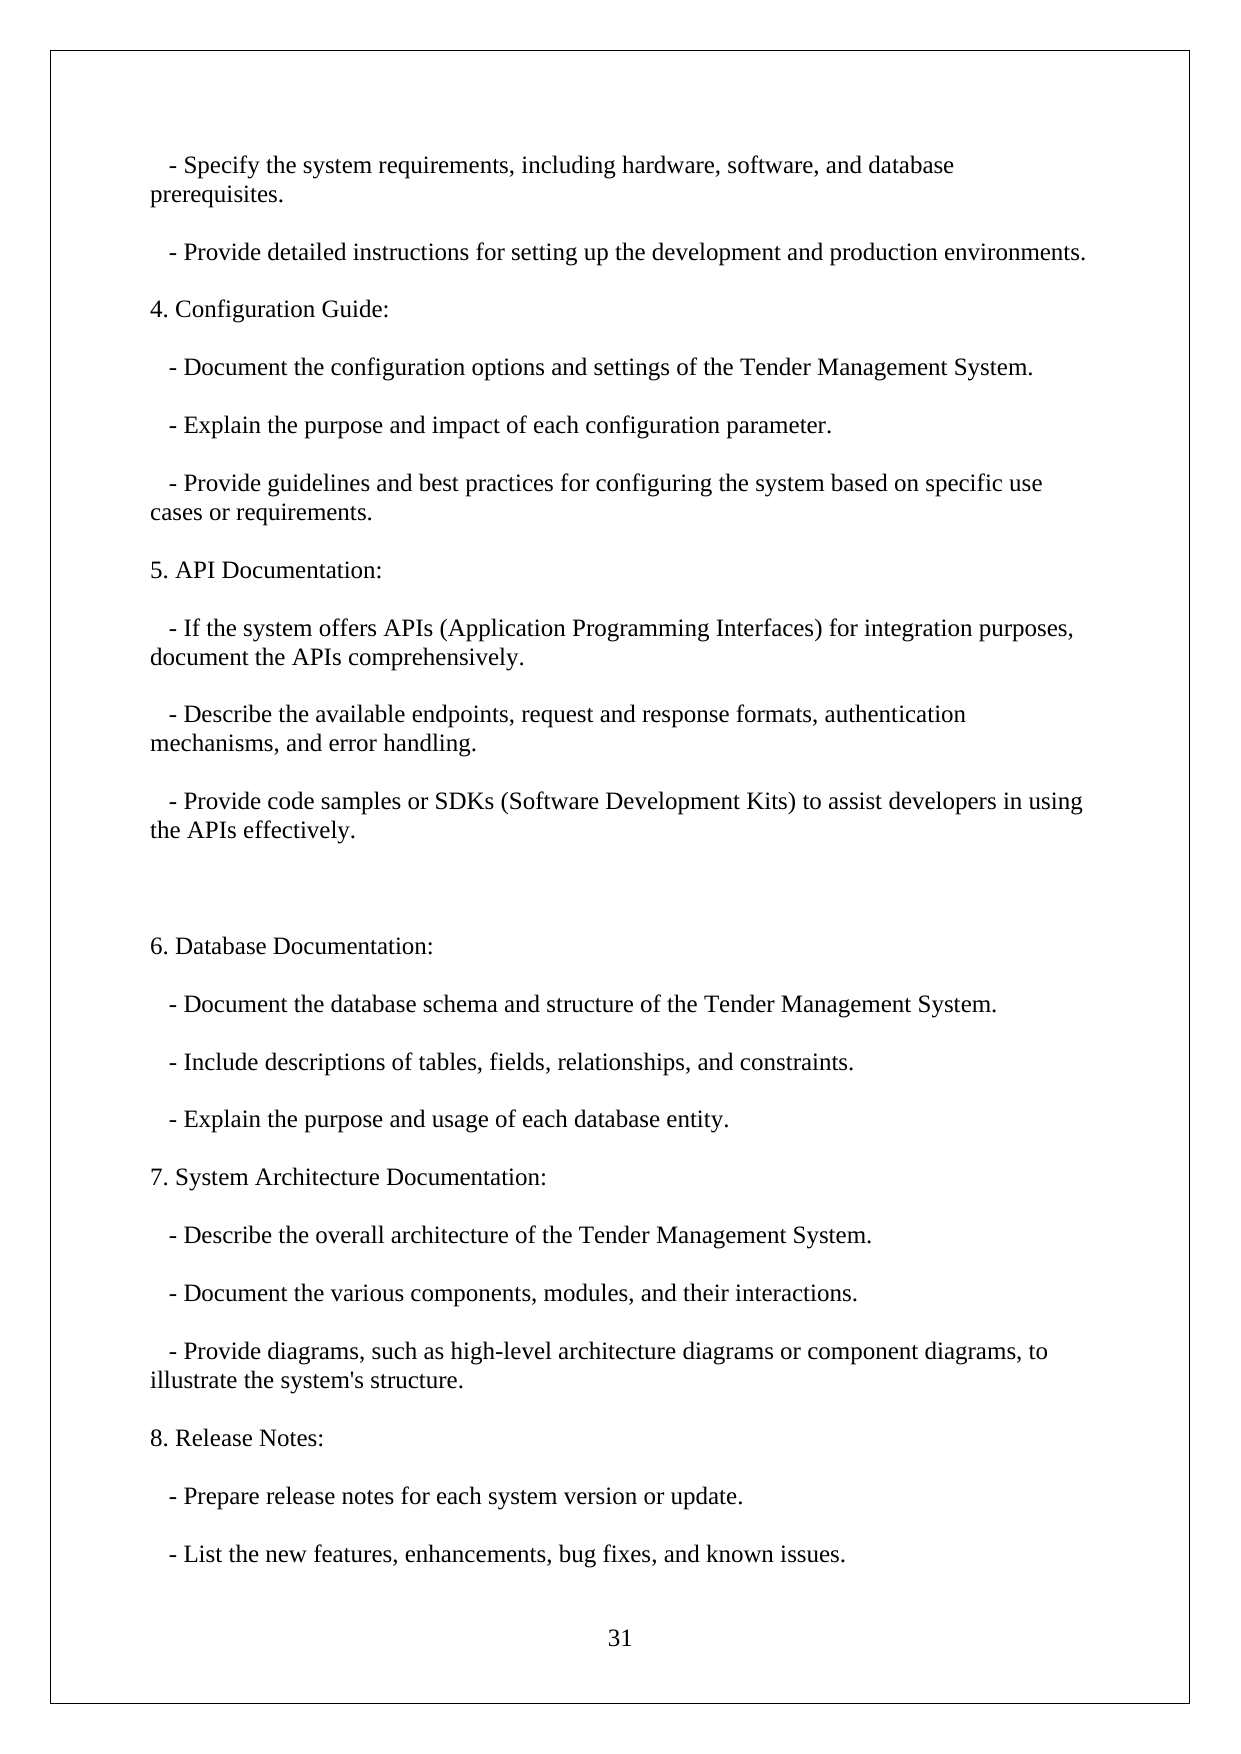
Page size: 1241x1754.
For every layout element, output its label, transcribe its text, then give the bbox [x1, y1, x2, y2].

text 6. Database Documentation: [150, 931, 1090, 959]
text - Include descriptions of tables, fields, relationships, and constraints. [150, 1047, 1090, 1075]
text - List the new features, enhancements, bug fixes, and known issues. [150, 1539, 1090, 1567]
text 7. System Architecture Documentation: [150, 1162, 1090, 1191]
text - Provide detailed instructions for setting up the development and production environments. [150, 237, 1090, 265]
text - Explain the purpose and impact of each configuration parameter. [150, 410, 1090, 439]
text - If the system offers APIs (Application Programming Interfaces) for integration purposes, document the APIs comprehensively. [150, 613, 1090, 670]
text 5. API Documentation: [150, 555, 1090, 584]
text - Provide diagrams, such as high-level architecture diagrams or component diagrams, to illustrate the system's structure. [150, 1336, 1090, 1394]
text 8. Release Notes: [150, 1423, 1090, 1452]
text - Explain the purpose and usage of each database entity. [150, 1104, 1090, 1133]
text - Document the various components, modules, and their interactions. [150, 1278, 1090, 1307]
text - Provide code samples or SDKs (Software Development Kits) to assist developers in using the APIs effectively. [150, 786, 1090, 844]
text - Document the database schema and structure of the Tender Management System. [150, 989, 1090, 1017]
text - Prepare release notes for each system version or update. [150, 1481, 1090, 1509]
text - Specify the system requirements, including hardware, software, and database prerequisites. [150, 150, 1090, 207]
text - Describe the available endpoints, request and response formats, authentication mechanisms, and error handling. [150, 699, 1090, 757]
text - Describe the overall architecture of the Tender Management System. [150, 1220, 1090, 1249]
text - Document the configuration options and settings of the Tender Management System. [150, 352, 1090, 381]
text 4. Configuration Guide: [150, 294, 1090, 323]
text - Provide guidelines and best practices for configuring the system based on specific use cases or requirements. [150, 468, 1090, 526]
